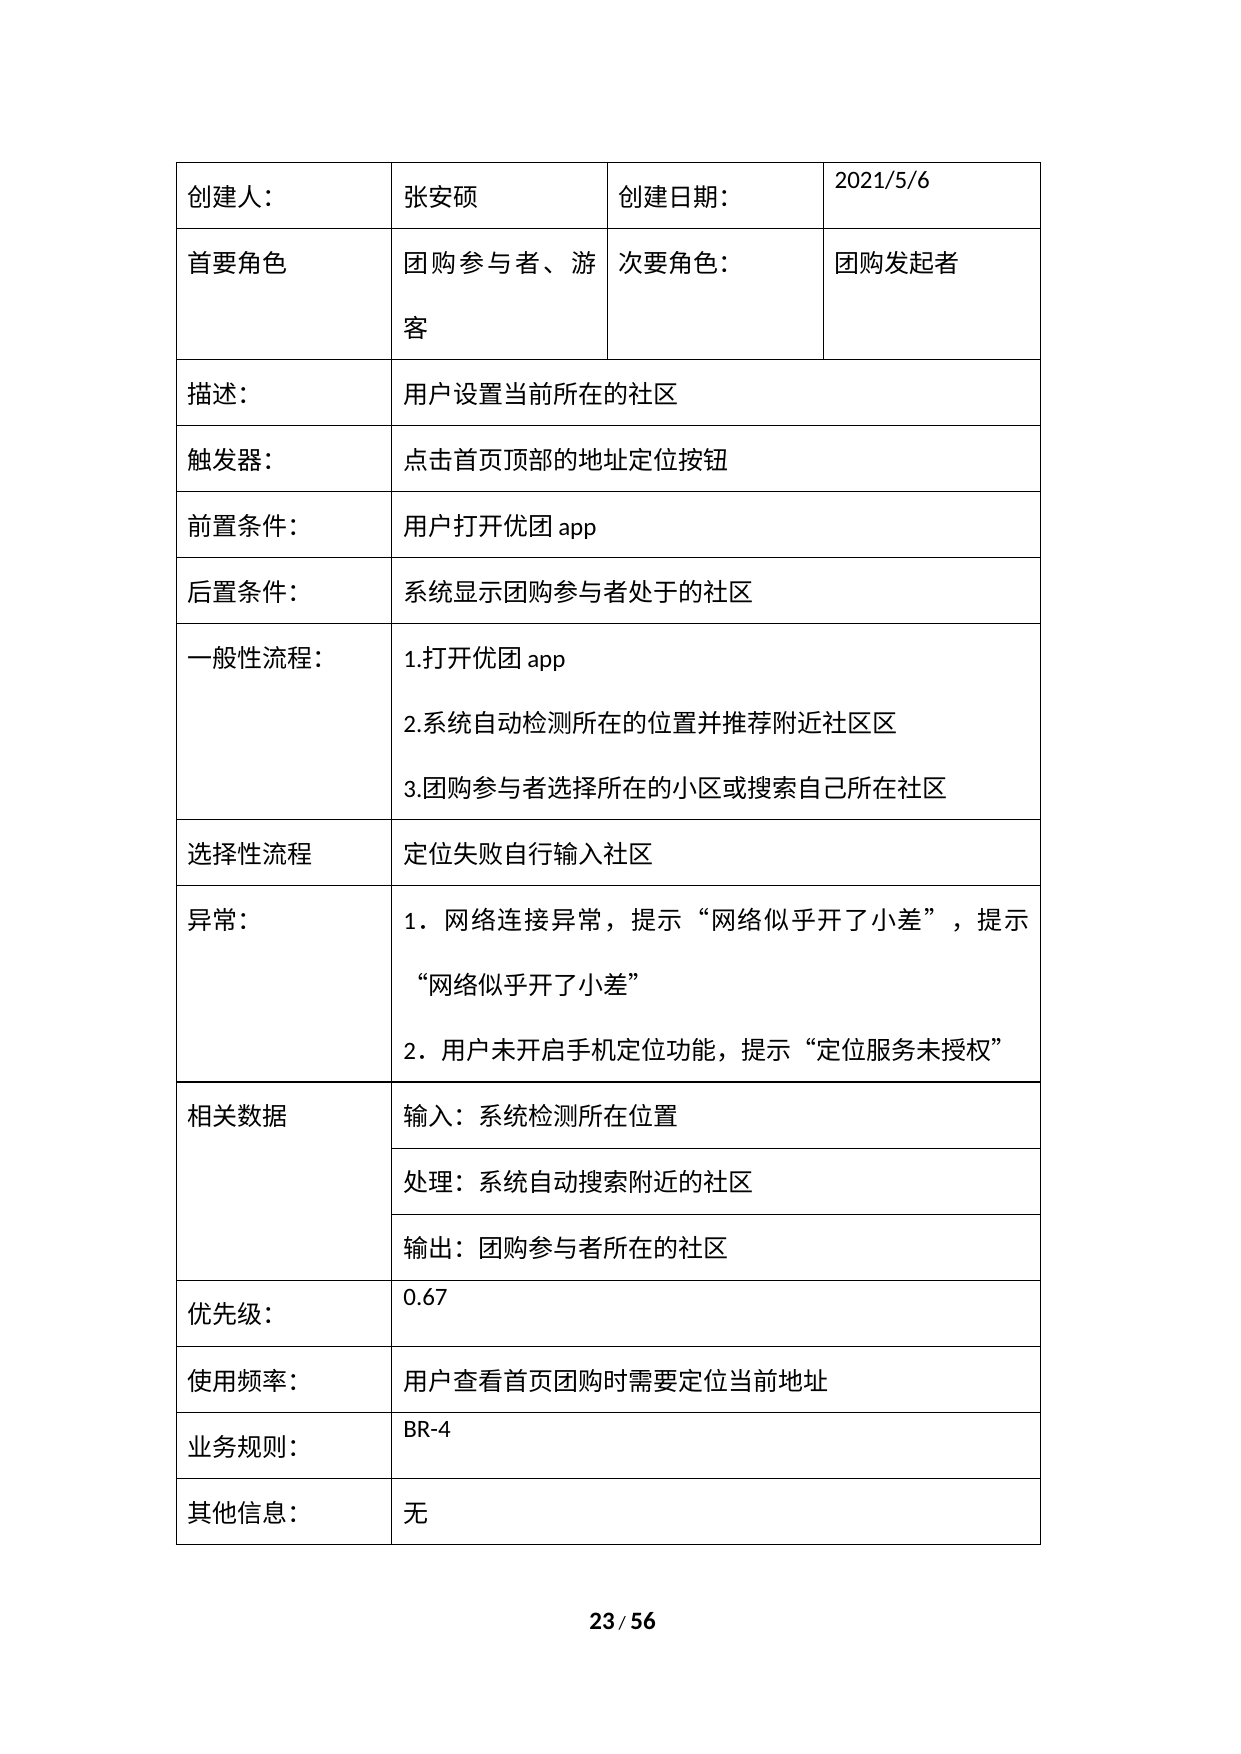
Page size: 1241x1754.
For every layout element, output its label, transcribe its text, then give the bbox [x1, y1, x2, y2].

table_cell 用户查看首页团购时需要定位当前地址 [392, 1347, 1040, 1412]
table_cell 处理：系统自动搜索附近的社区 [392, 1149, 1040, 1213]
table_cell 其他信息： [177, 1479, 391, 1544]
table_cell BR-4 [392, 1413, 1040, 1478]
table_cell 点击首页顶部的地址定位按钮 [392, 426, 1040, 491]
table_cell 选择性流程 [177, 820, 391, 885]
table_cell 异常： [177, 886, 391, 1081]
table_cell 系统显示团购参与者处于的社区 [392, 558, 1040, 623]
table_cell 首要角色 [177, 229, 391, 359]
table_cell 0.67 [392, 1281, 1040, 1346]
table_cell 描述： [177, 360, 391, 425]
table_cell 输出：团购参与者所在的社区 [392, 1215, 1040, 1279]
table_cell 业务规则： [177, 1413, 391, 1478]
table_cell 2021/5/6 [824, 163, 1040, 228]
table_cell 优先级： [177, 1281, 391, 1346]
table_cell 创建人： [177, 163, 391, 228]
table_cell 1．网络连接异常，提示“网络似乎开了小差”，提示“网络似乎开了小差” 2．用户未开启手机定位功能，提示“定位服务未授权” [392, 886, 1040, 1081]
table_cell 创建日期： [608, 163, 823, 228]
table_cell 无 [392, 1479, 1040, 1544]
table_cell 触发器： [177, 426, 391, 491]
table_cell 1.打开优团app 2.系统自动检测所在的位置并推荐附近社区区 3.团购参与者选择所在的小区或搜索自己所在社区 [392, 624, 1040, 819]
table_cell 相关数据 [177, 1083, 391, 1279]
table_cell 用户打开优团app [392, 492, 1040, 557]
table_cell 后置条件： [177, 558, 391, 623]
table_cell 用户设置当前所在的社区 [392, 360, 1040, 425]
table_cell 定位失败自行输入社区 [392, 820, 1040, 885]
table_cell 前置条件： [177, 492, 391, 557]
table_cell 团购发起者 [824, 229, 1040, 359]
table_cell 张安硕 [392, 163, 607, 228]
table_cell 团购参与者、游客 [392, 229, 607, 359]
table_cell 使用频率： [177, 1347, 391, 1412]
table_cell 输入：系统检测所在位置 [392, 1083, 1040, 1147]
table_cell 一般性流程： [177, 624, 391, 819]
table_cell 次要角色： [608, 229, 823, 359]
